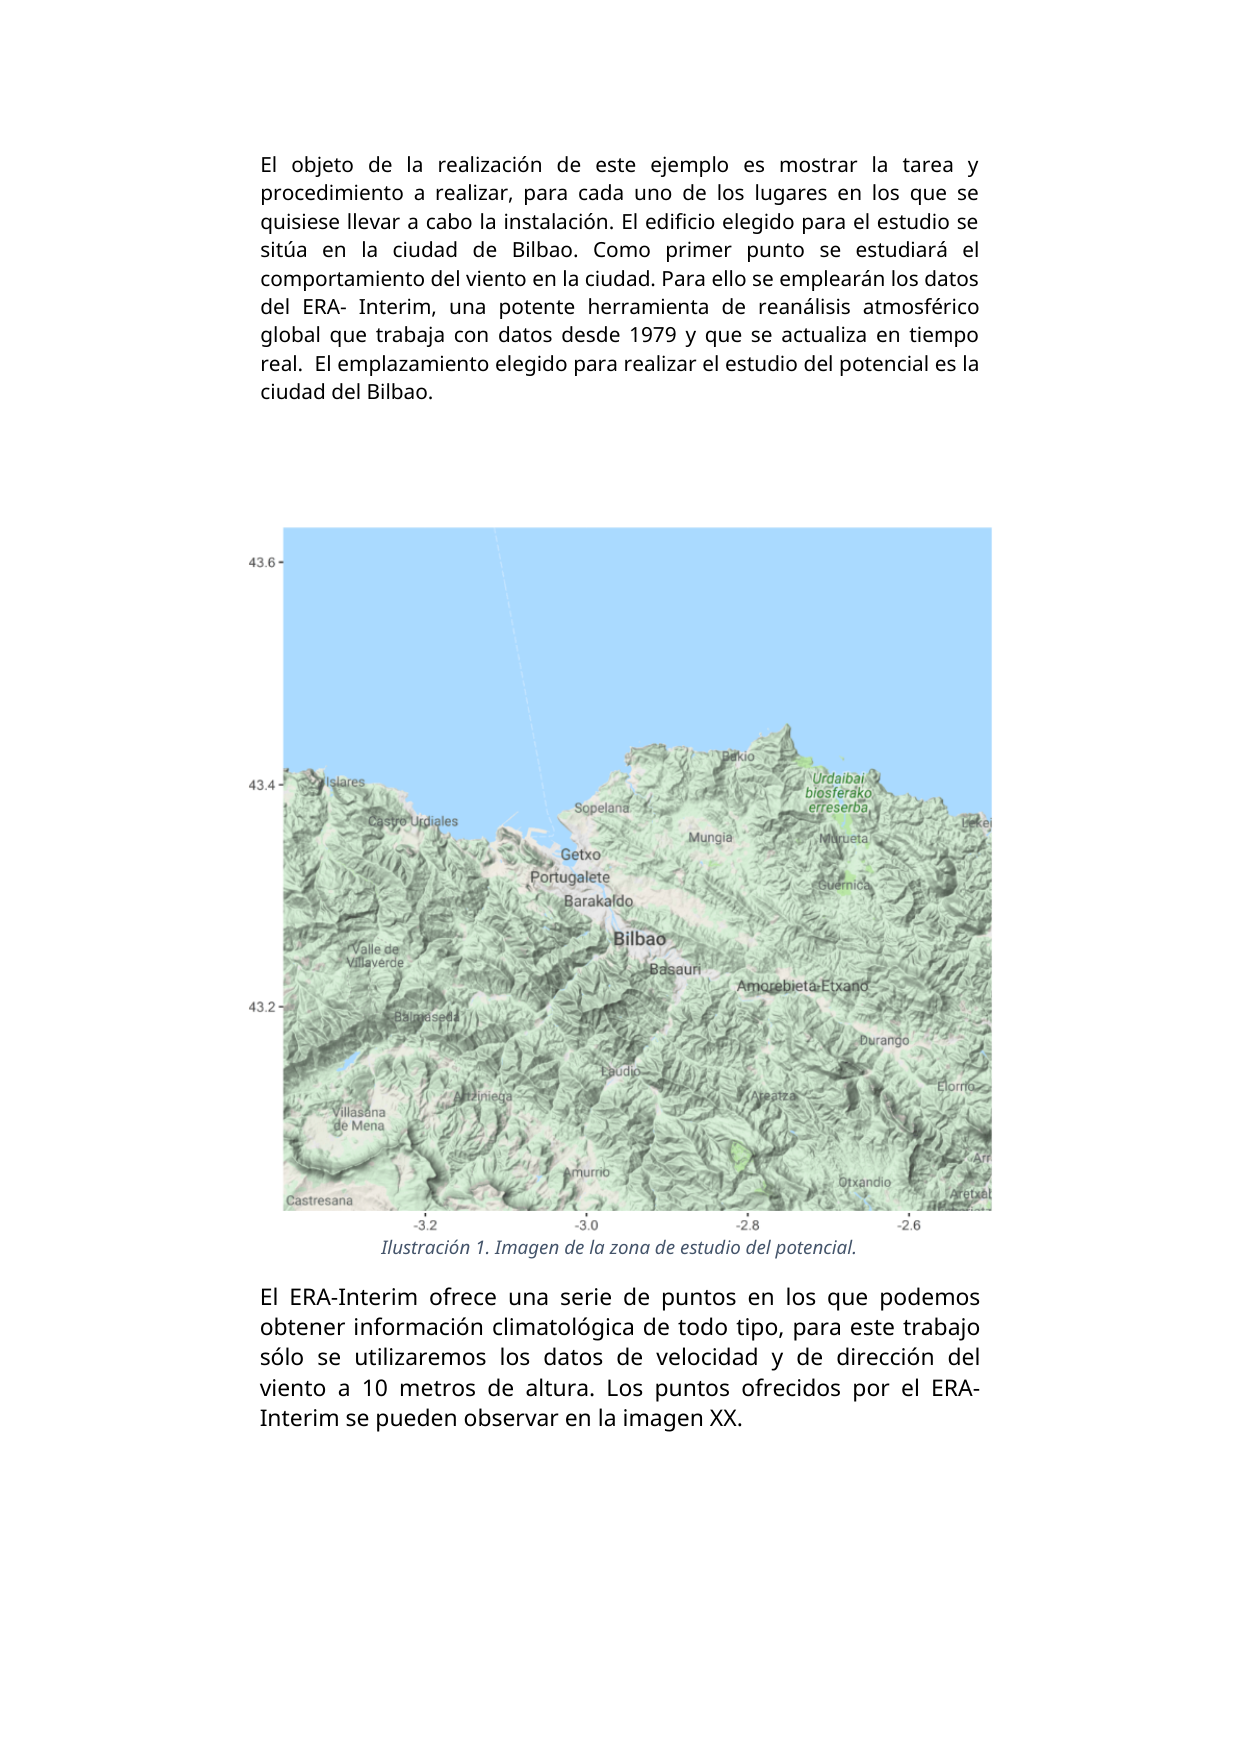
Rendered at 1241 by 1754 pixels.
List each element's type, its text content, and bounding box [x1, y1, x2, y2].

text Ilustración 1. Imagen de la zona de estudio del potencial. [112, 1234, 1128, 1259]
picture [245, 520, 995, 1234]
text El ERA-Interim ofrece una serie de puntos en los que podemos obtener información climatológica de todo tipo, para este trabajo sólo se utilizaremos los datos de velocidad y de dirección del viento a 10 metros de altura. Los puntos ofrecidos por el ERA-Interim se pueden observar en la imagen XX. [259, 1280, 981, 1433]
text El objeto de la realización de este ejemplo es mostrar la tarea y procedimiento a realizar, para cada uno de los lugares en los que se quisiese llevar a cabo la instalación. El edificio elegido para el estudio se sitúa en la ciudad de Bilbao. Como primer punto se estudiará el comportamiento del viento en la ciudad. Para ello se emplearán los datos del ERA- Interim, una potente herramienta de reanálisis atmosférico global que trabaja con datos desde 1979 y que se actualiza en tiempo real. El emplazamiento elegido para realizar el estudio del potencial es la ciudad del Bilbao. [260, 150, 980, 406]
